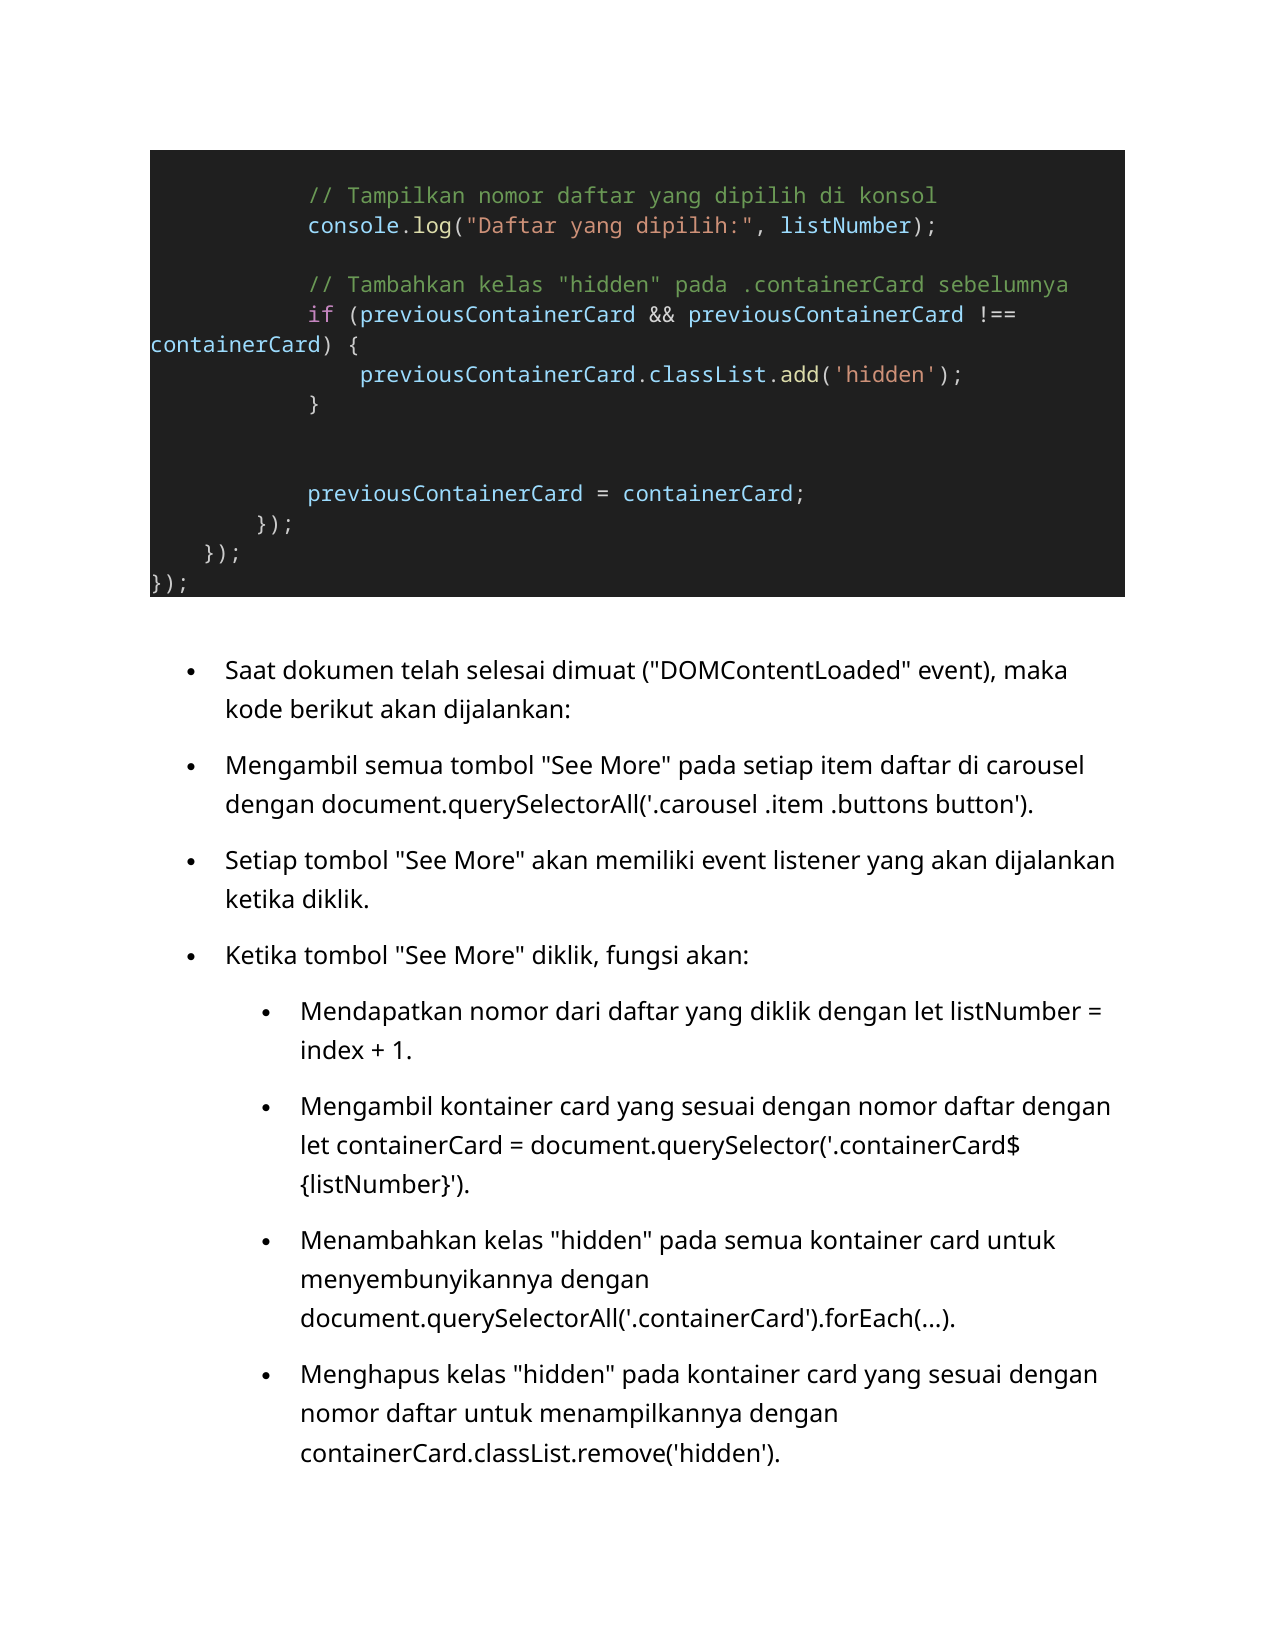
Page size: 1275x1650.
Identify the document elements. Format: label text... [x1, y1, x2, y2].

list Saat dokumen telah selesai dimuat ("DOMContentLoaded" event), maka kode berikut akan dijalankan: [187, 653, 1125, 726]
list Menambahkan kelas "hidden" pada semua kontainer card untuk menyembunyikannya dengan document.querySelectorAll('.containerCard').forEach(...). [262, 1223, 1125, 1335]
text if (previousContainerCard && previousContainerCard !== containerCard) { [150, 299, 1125, 358]
text previousContainerCard.classList.add('hidden'); [150, 358, 1125, 388]
text } [150, 388, 1125, 418]
text // Tambahkan kelas "hidden" pada .containerCard sebelumnya [150, 269, 1125, 299]
list Menghapus kelas "hidden" pada kontainer card yang sesuai dengan nomor daftar untuk menampilkannya dengan containerCard.classList.remove('hidden'). [262, 1357, 1125, 1469]
list Mengambil kontainer card yang sesuai dengan nomor daftar dengan let containerCard = document.querySelector('.containerCard${listNumber}'). [262, 1088, 1125, 1201]
text console.log("Daftar yang dipilih:", listNumber); [150, 209, 1125, 239]
text // Tampilkan nomor daftar yang dipilih di konsol [150, 180, 1125, 209]
text previousContainerCard = containerCard; [150, 478, 1125, 507]
text }); [150, 537, 1125, 567]
list Ketika tombol "See More" diklik, fungsi akan: [187, 938, 1125, 972]
list Mendapatkan nomor dari daftar yang diklik dengan let listNumber = index + 1. [262, 993, 1125, 1067]
list Mengambil semua tombol "See More" pada setiap item daftar di carousel dengan document.querySelectorAll('.carousel .item .buttons button'). [187, 748, 1125, 821]
text }); [150, 567, 1125, 597]
text }); [150, 507, 1125, 537]
list Setiap tombol "See More" akan memiliki event listener yang akan dijalankan ketika diklik. [187, 843, 1125, 916]
